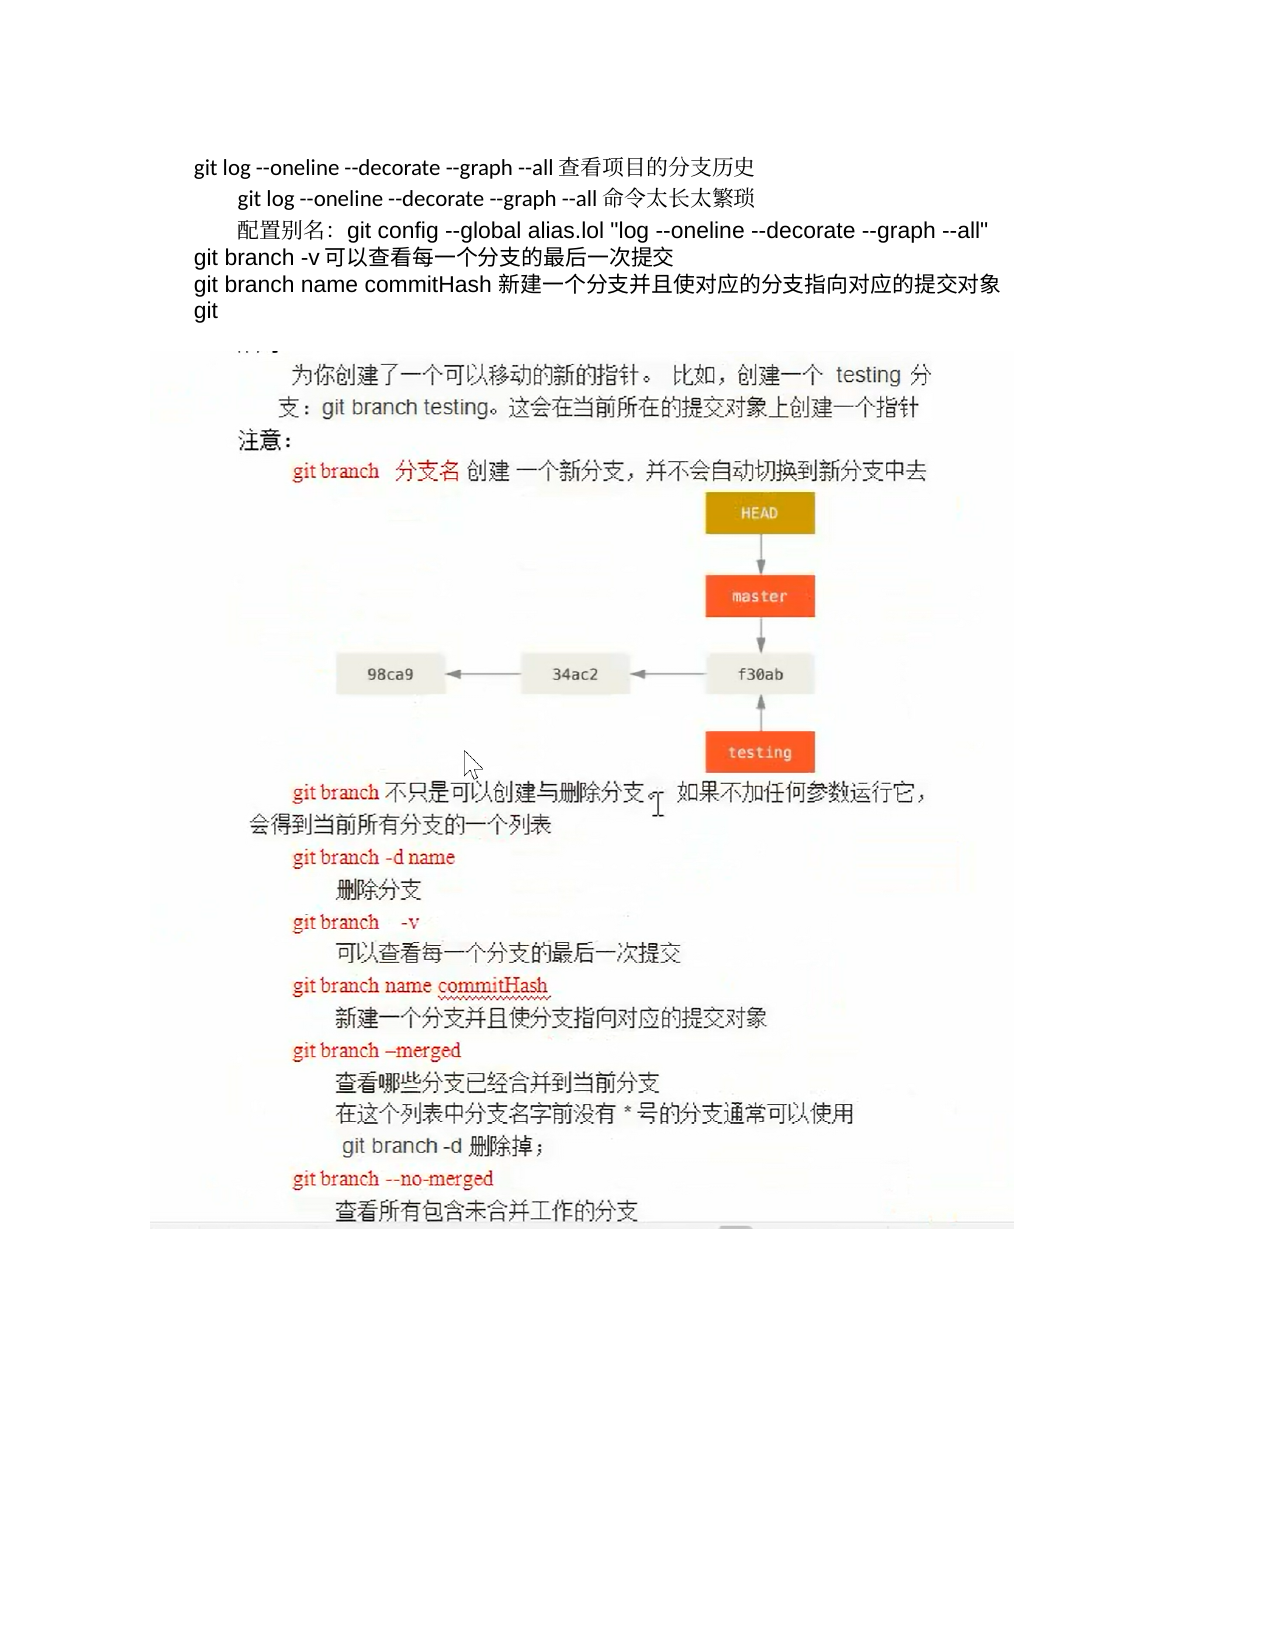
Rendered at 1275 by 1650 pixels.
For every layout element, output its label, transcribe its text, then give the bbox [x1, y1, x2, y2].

text git log --oneline --decorate --graph --all查看项目的分支历史 [150, 150, 1125, 181]
text 配置别名：git config --global alias.lol "log --oneline --decorate --graph --all" [150, 213, 1125, 244]
text git branch name commitHash 新建一个分支并且使对应的分支指向对应的提交对象 [150, 271, 1125, 297]
text git branch -v可以查看每一个分支的最后一次提交 [150, 244, 1125, 271]
picture [150, 351, 1014, 1229]
text git log --oneline --decorate --graph --all命令太长太繁琐 [150, 181, 1125, 213]
text git [150, 297, 1125, 323]
